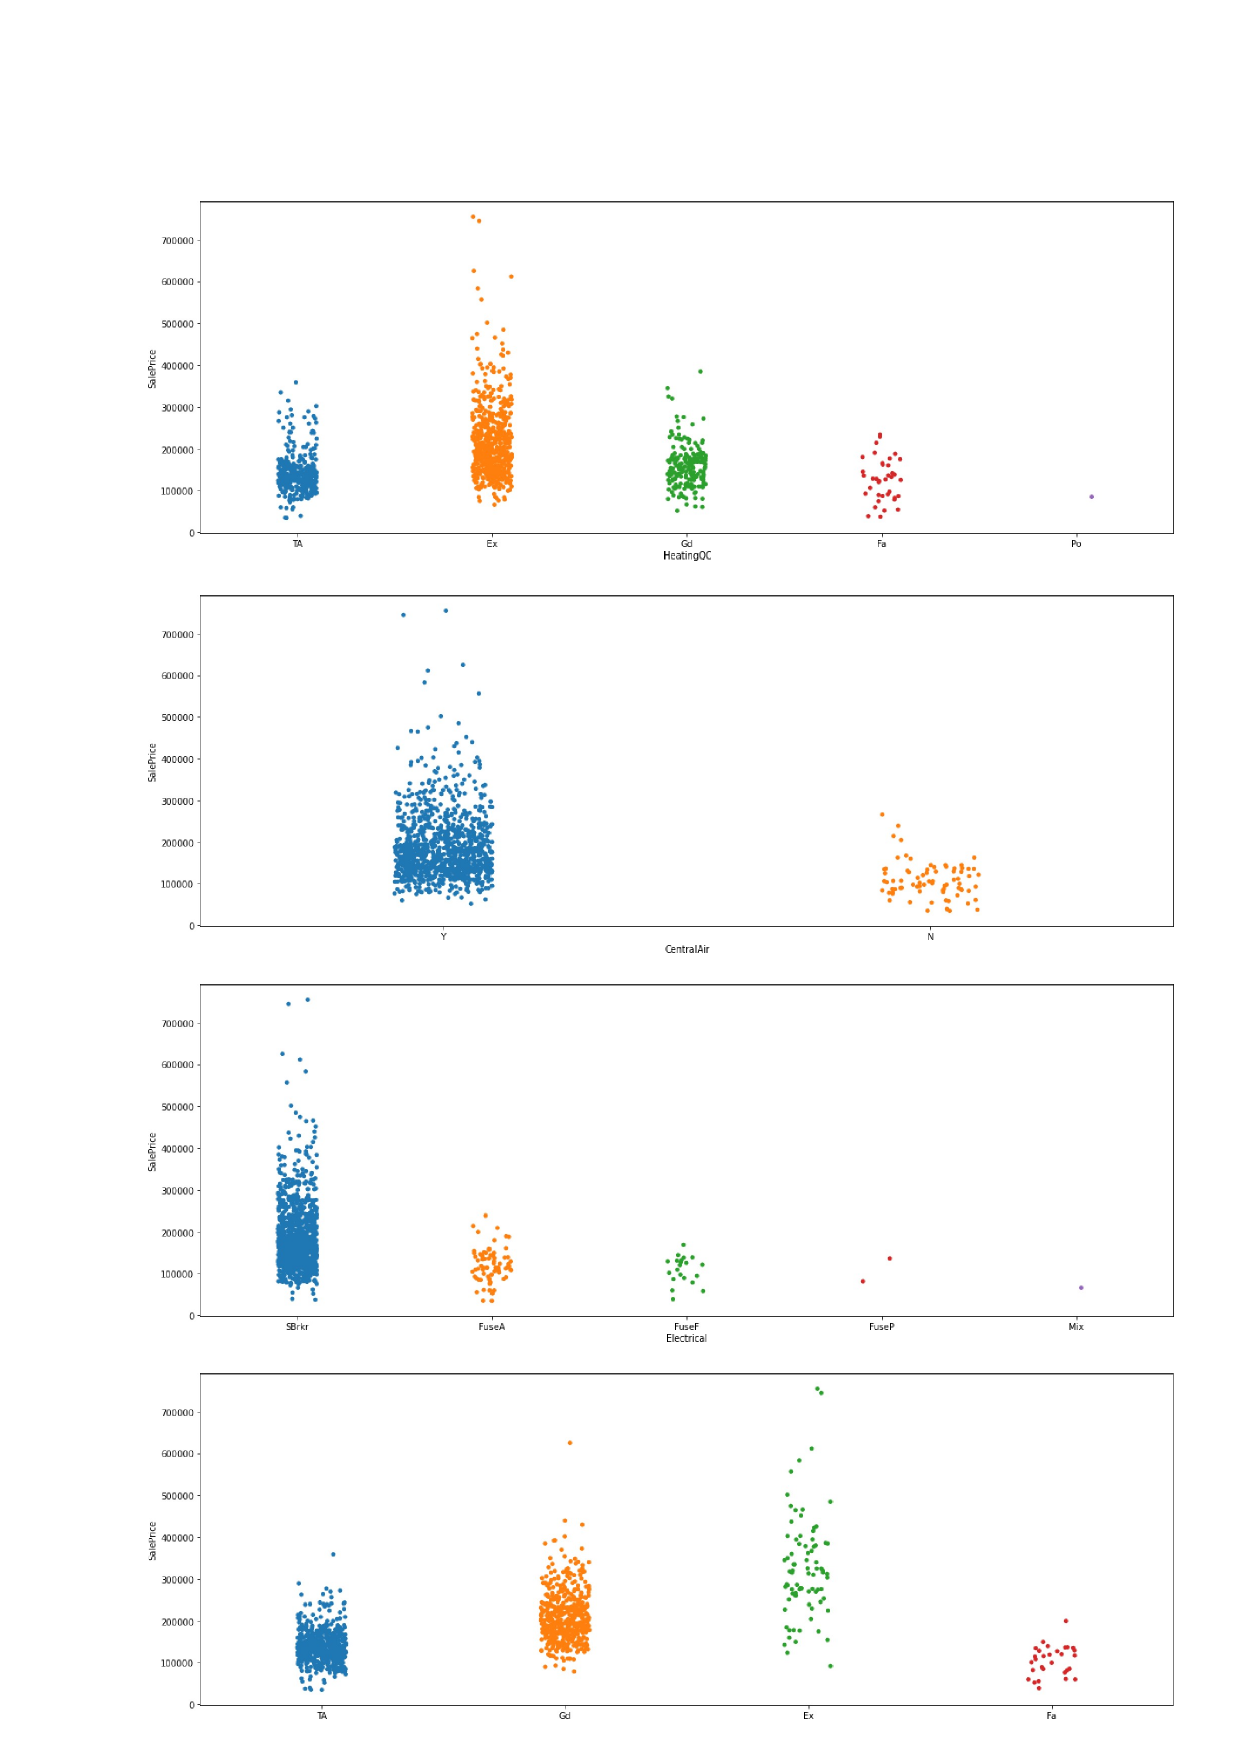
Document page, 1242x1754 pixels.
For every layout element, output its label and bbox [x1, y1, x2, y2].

picture [148, 984, 1174, 1330]
picture [148, 595, 1174, 940]
picture [665, 945, 710, 953]
picture [148, 201, 1174, 547]
picture [664, 551, 711, 561]
picture [667, 1334, 707, 1342]
picture [148, 1373, 1174, 1719]
